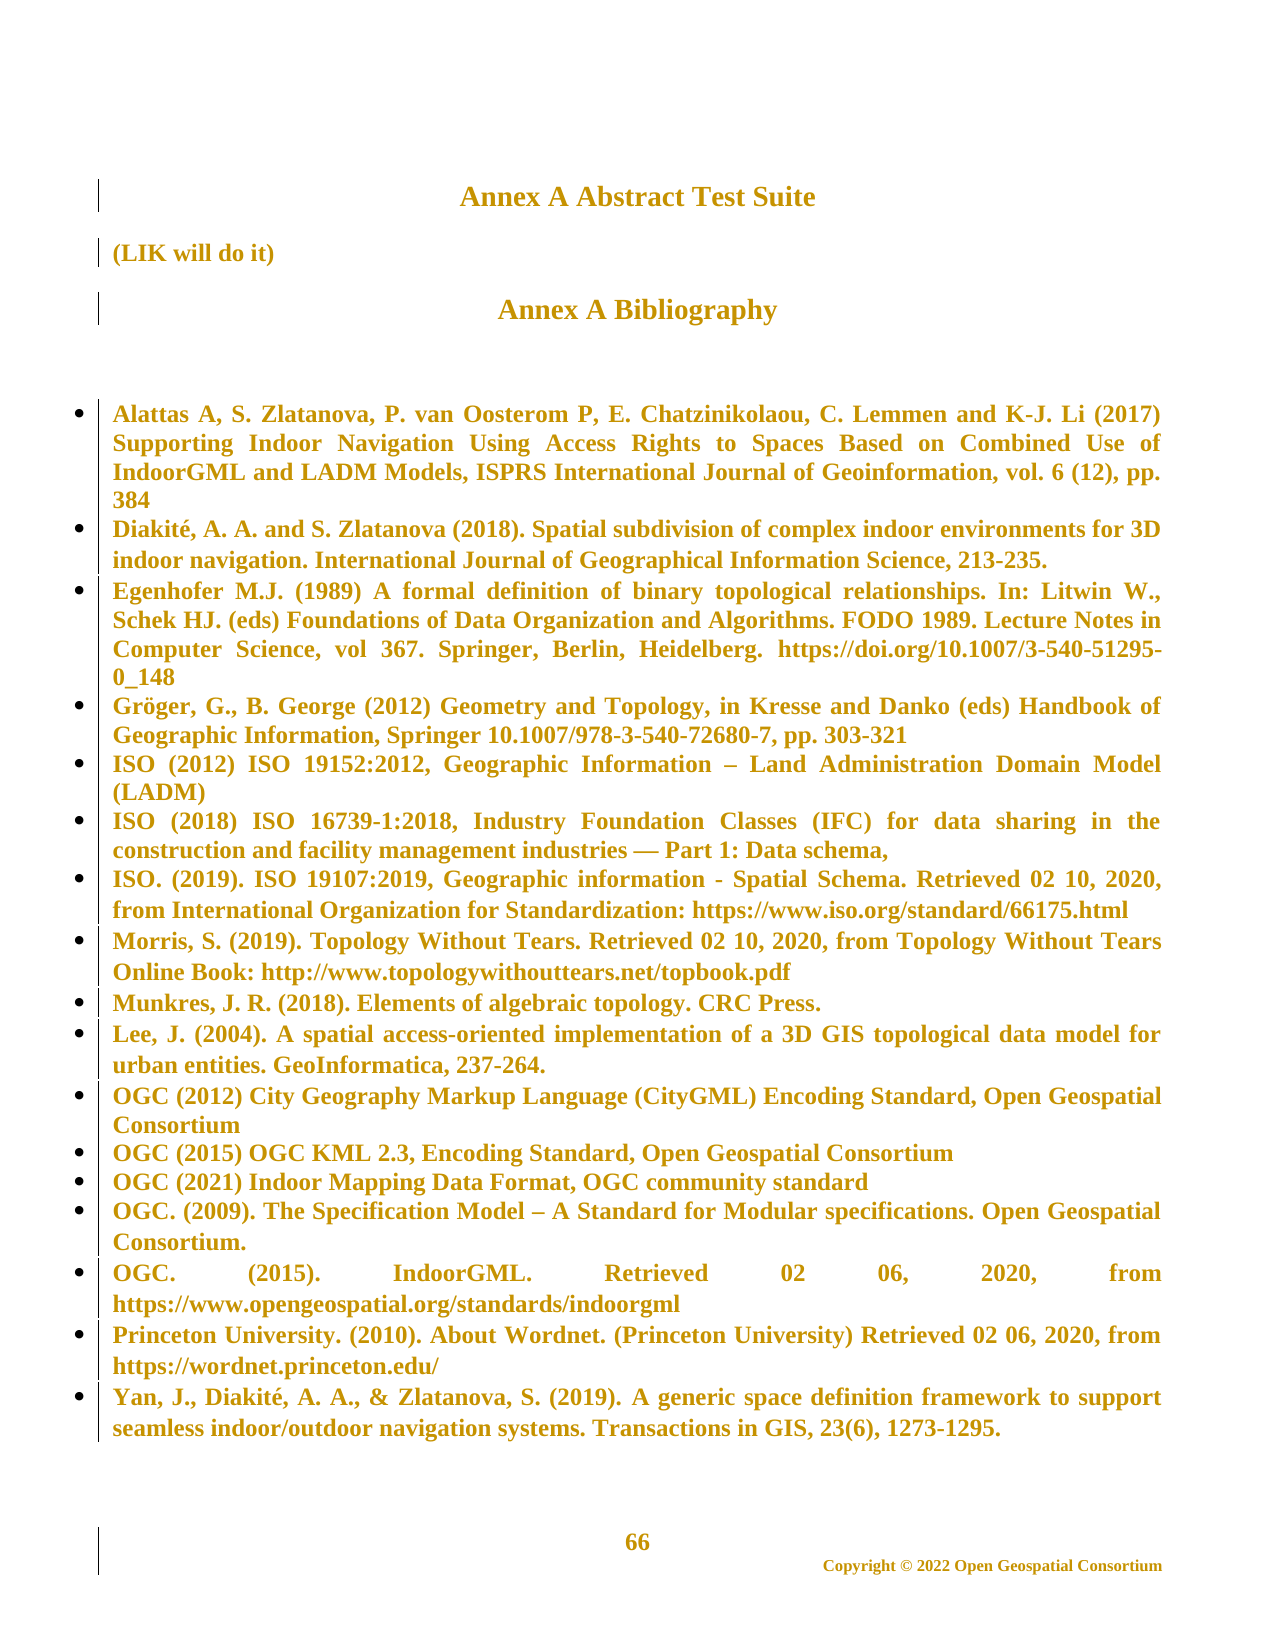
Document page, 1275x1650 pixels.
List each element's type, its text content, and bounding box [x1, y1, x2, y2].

text (LIK will do it) [112, 238, 1162, 267]
text Annex A Abstract Test Suite [112, 179, 1162, 212]
text Annex A Bibliography [112, 292, 1162, 325]
